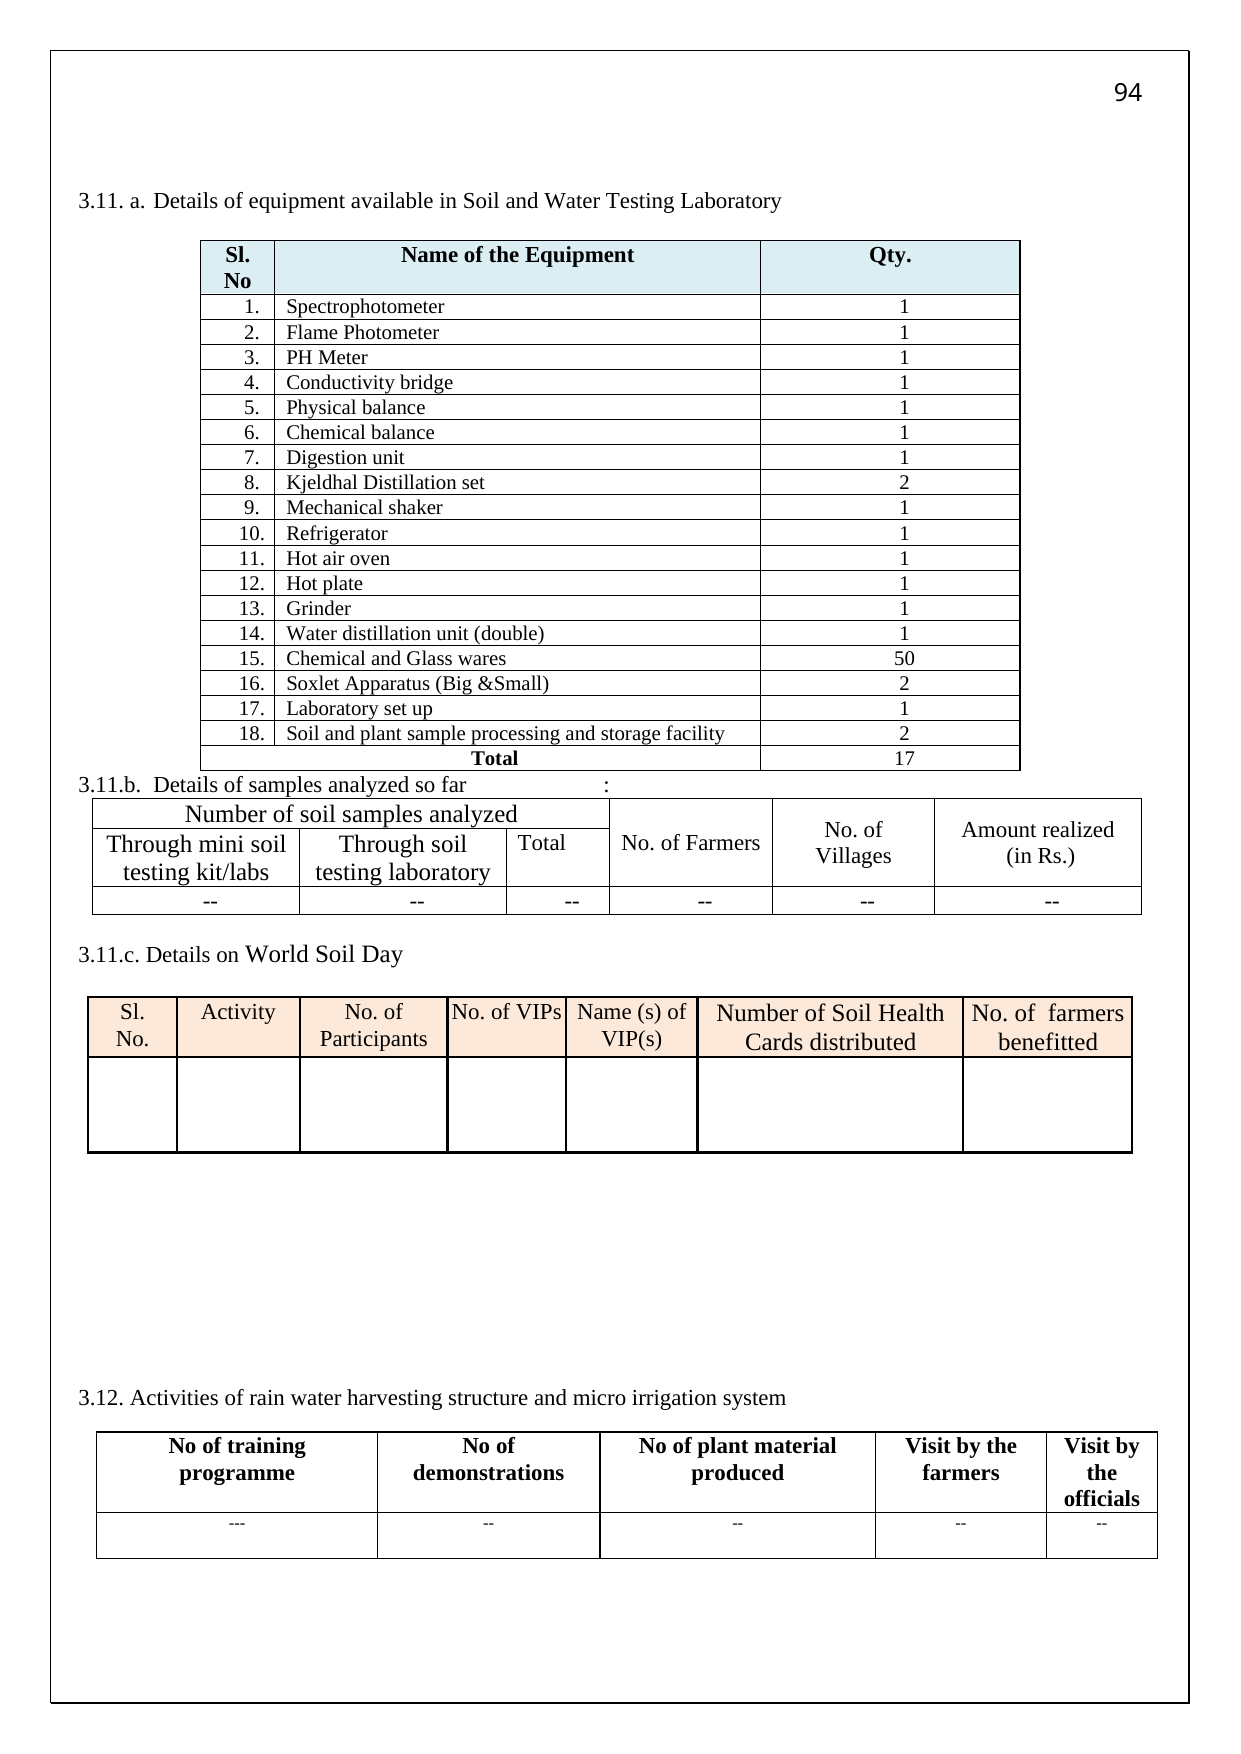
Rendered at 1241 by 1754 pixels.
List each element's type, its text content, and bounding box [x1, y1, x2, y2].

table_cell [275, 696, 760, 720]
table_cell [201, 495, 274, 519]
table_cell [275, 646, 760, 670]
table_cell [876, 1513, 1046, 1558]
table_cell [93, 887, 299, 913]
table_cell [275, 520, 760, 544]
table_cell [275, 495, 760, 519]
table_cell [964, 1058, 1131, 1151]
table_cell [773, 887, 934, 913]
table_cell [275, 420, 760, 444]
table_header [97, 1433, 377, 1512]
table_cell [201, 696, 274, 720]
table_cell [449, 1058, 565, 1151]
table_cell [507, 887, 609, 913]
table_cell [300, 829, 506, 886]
text 3.11.b. Details of samples analyzed so far : [78, 771, 1171, 798]
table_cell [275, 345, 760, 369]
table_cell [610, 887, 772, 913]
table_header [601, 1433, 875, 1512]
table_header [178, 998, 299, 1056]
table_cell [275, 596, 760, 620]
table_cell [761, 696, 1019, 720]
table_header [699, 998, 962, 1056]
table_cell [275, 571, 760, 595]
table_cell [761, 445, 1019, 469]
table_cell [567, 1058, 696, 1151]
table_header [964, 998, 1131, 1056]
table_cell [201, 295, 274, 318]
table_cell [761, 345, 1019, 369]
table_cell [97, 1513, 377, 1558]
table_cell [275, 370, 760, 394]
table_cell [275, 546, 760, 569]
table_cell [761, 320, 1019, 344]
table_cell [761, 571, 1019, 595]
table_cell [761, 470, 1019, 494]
text 3.12. Activities of rain water harvesting structure and micro irrigation system [78, 1383, 1142, 1410]
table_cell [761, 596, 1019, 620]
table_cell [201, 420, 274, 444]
text 3.11.c. Details on World Soil Day [78, 939, 1142, 967]
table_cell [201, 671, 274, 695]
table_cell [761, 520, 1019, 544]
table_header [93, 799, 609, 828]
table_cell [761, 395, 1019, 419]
text 3.11. a. Details of equipment available in Soil and Water Testing Laboratory [78, 187, 1142, 213]
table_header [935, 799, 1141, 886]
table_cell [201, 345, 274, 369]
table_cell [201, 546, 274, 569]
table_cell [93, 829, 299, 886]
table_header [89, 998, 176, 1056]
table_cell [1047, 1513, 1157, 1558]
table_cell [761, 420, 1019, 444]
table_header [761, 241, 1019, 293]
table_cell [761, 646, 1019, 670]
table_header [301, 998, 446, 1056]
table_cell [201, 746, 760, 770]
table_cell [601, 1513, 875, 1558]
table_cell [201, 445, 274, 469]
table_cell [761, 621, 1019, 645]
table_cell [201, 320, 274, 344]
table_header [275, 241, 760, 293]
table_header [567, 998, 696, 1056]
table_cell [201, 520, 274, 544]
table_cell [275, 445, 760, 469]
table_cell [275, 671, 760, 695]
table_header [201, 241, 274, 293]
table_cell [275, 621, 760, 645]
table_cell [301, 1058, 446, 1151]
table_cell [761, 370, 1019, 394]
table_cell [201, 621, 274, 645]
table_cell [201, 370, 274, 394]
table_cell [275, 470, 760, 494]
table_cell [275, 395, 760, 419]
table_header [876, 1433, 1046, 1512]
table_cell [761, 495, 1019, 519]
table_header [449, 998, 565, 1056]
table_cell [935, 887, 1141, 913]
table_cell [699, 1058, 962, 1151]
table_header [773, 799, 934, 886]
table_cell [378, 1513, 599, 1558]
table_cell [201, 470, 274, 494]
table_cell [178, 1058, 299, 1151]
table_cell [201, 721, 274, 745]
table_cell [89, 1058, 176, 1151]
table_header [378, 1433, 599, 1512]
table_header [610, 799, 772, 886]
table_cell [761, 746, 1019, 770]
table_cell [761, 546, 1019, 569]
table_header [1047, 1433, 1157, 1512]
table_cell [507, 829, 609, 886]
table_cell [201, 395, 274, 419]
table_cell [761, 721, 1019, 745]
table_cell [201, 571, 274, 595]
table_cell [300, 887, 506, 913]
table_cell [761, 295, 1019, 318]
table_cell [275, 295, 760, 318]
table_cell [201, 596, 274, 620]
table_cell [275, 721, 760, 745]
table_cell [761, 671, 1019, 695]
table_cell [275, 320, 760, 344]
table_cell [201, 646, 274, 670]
